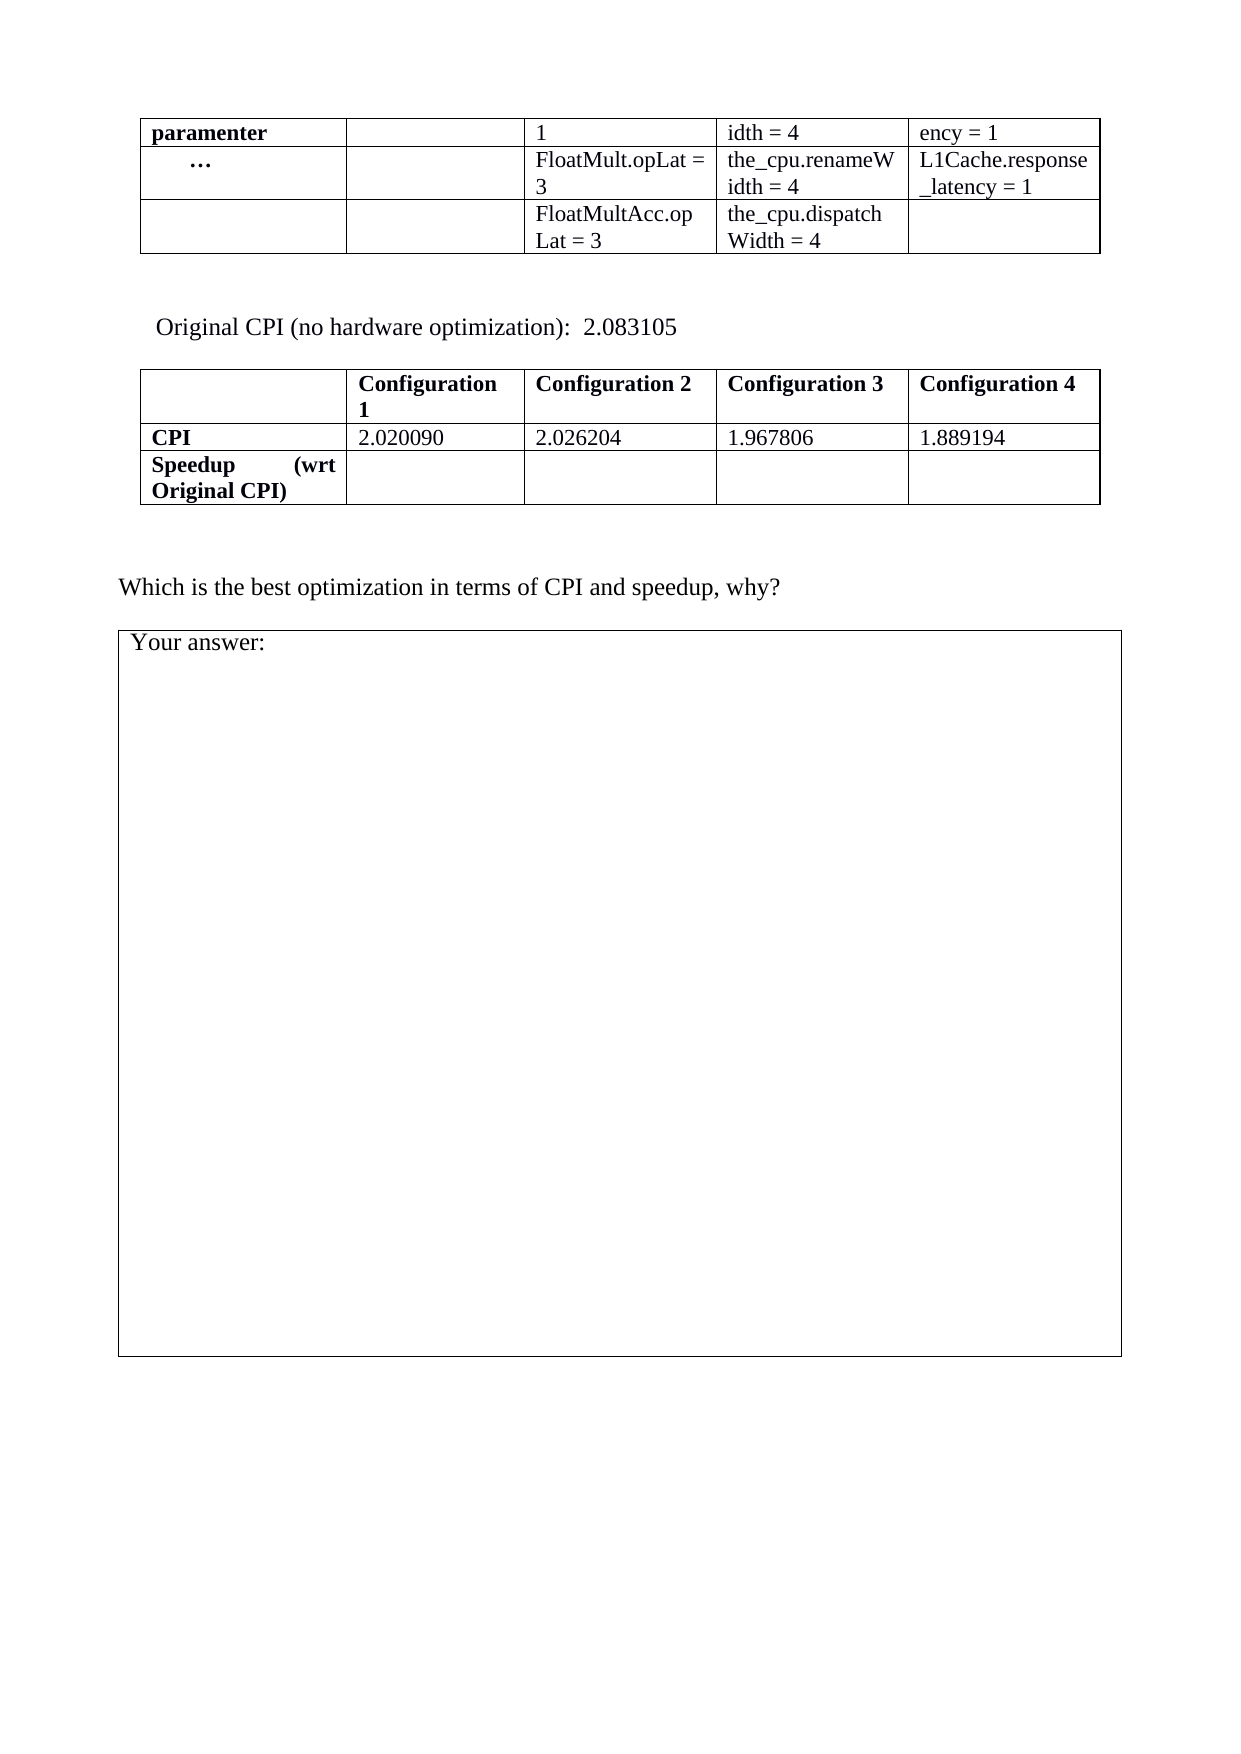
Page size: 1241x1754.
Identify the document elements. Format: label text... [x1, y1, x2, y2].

table_header [141, 370, 346, 423]
table_cell … [141, 147, 346, 199]
table_cell L1Cache.response_latency = 1 [909, 147, 1099, 199]
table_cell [717, 119, 908, 146]
table_header Configuration 2 [525, 370, 716, 423]
table_cell 1.967806 [717, 424, 908, 450]
table_cell FloatMultAcc.opLat = 3 [525, 200, 716, 253]
table_cell FloatMult.opLat = 3 [525, 147, 716, 199]
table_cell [909, 119, 1099, 146]
text Original CPI (no hardware optimization): 2.083105 [156, 312, 1122, 340]
table_cell 1.889194 [909, 424, 1099, 450]
table_cell [525, 451, 716, 504]
table_cell the_cpu.dispatchWidth = 4 [717, 200, 908, 253]
table_cell 2.026204 [525, 424, 716, 450]
table_header Your answer: [119, 631, 1121, 1356]
table_cell 2.020090 [347, 424, 524, 450]
table_cell [717, 451, 908, 504]
table_cell [141, 200, 346, 253]
table_cell [347, 451, 524, 504]
text Which is the best optimization in terms of CPI and speedup, why? [118, 572, 1122, 601]
table_cell FloatCvt.opLat = 1 [525, 119, 716, 146]
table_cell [141, 119, 346, 146]
table_cell [347, 119, 524, 146]
table_cell CPI [141, 424, 346, 450]
table_header Configuration 1 [347, 370, 524, 423]
table_cell the_cpu.renameWidth = 4 [717, 147, 908, 199]
table_cell [347, 147, 524, 199]
table_cell Speedup (wrt Original CPI) [141, 451, 346, 504]
table_cell [909, 200, 1099, 253]
table_header Configuration 4 [909, 370, 1099, 423]
table_cell [909, 451, 1099, 504]
table_header Configuration 3 [717, 370, 908, 423]
table_cell [347, 200, 524, 253]
